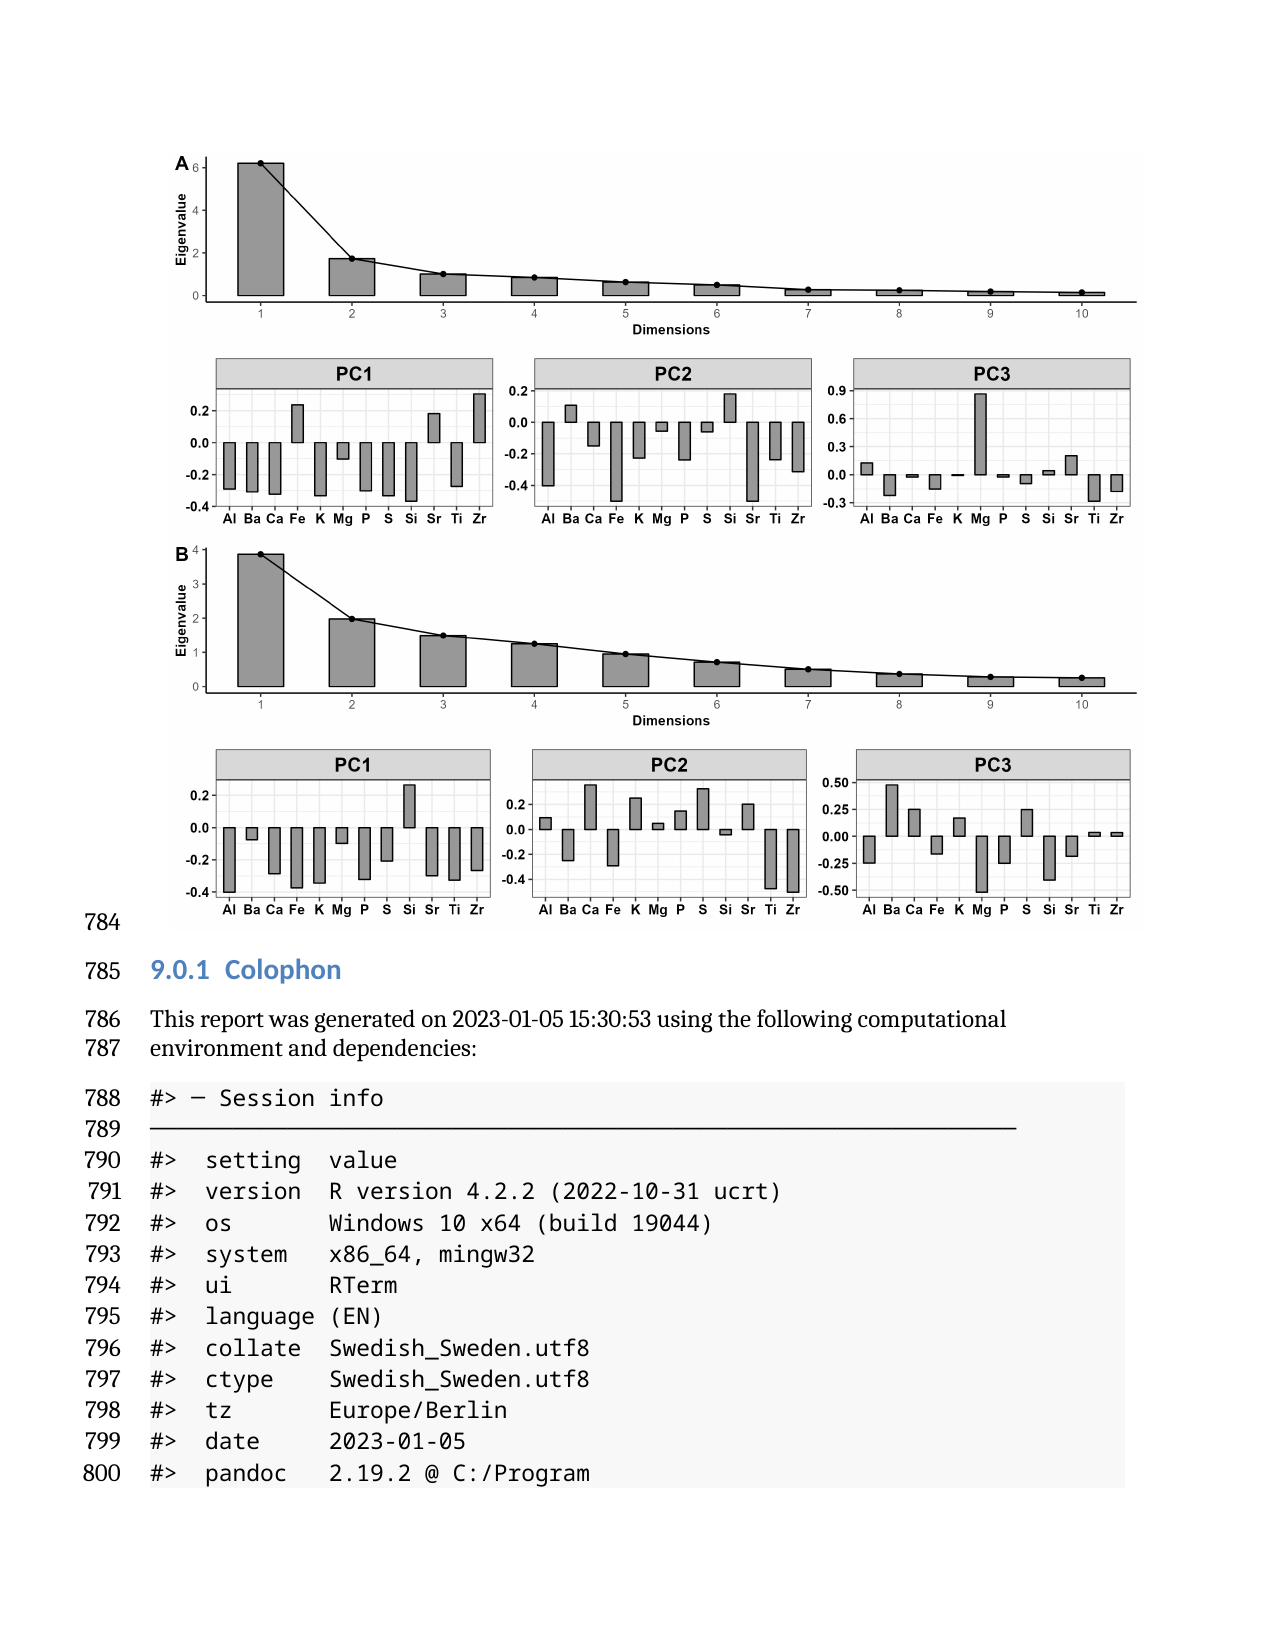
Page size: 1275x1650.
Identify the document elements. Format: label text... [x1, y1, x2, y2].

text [150, 1082, 1125, 1488]
text This report was generated on 2023-01-05 15:30:53 using the following computational environment and dependencies: [150, 1005, 1125, 1063]
subtitle 9.0.1 Colophon [150, 951, 1125, 987]
picture [168, 150, 1144, 931]
